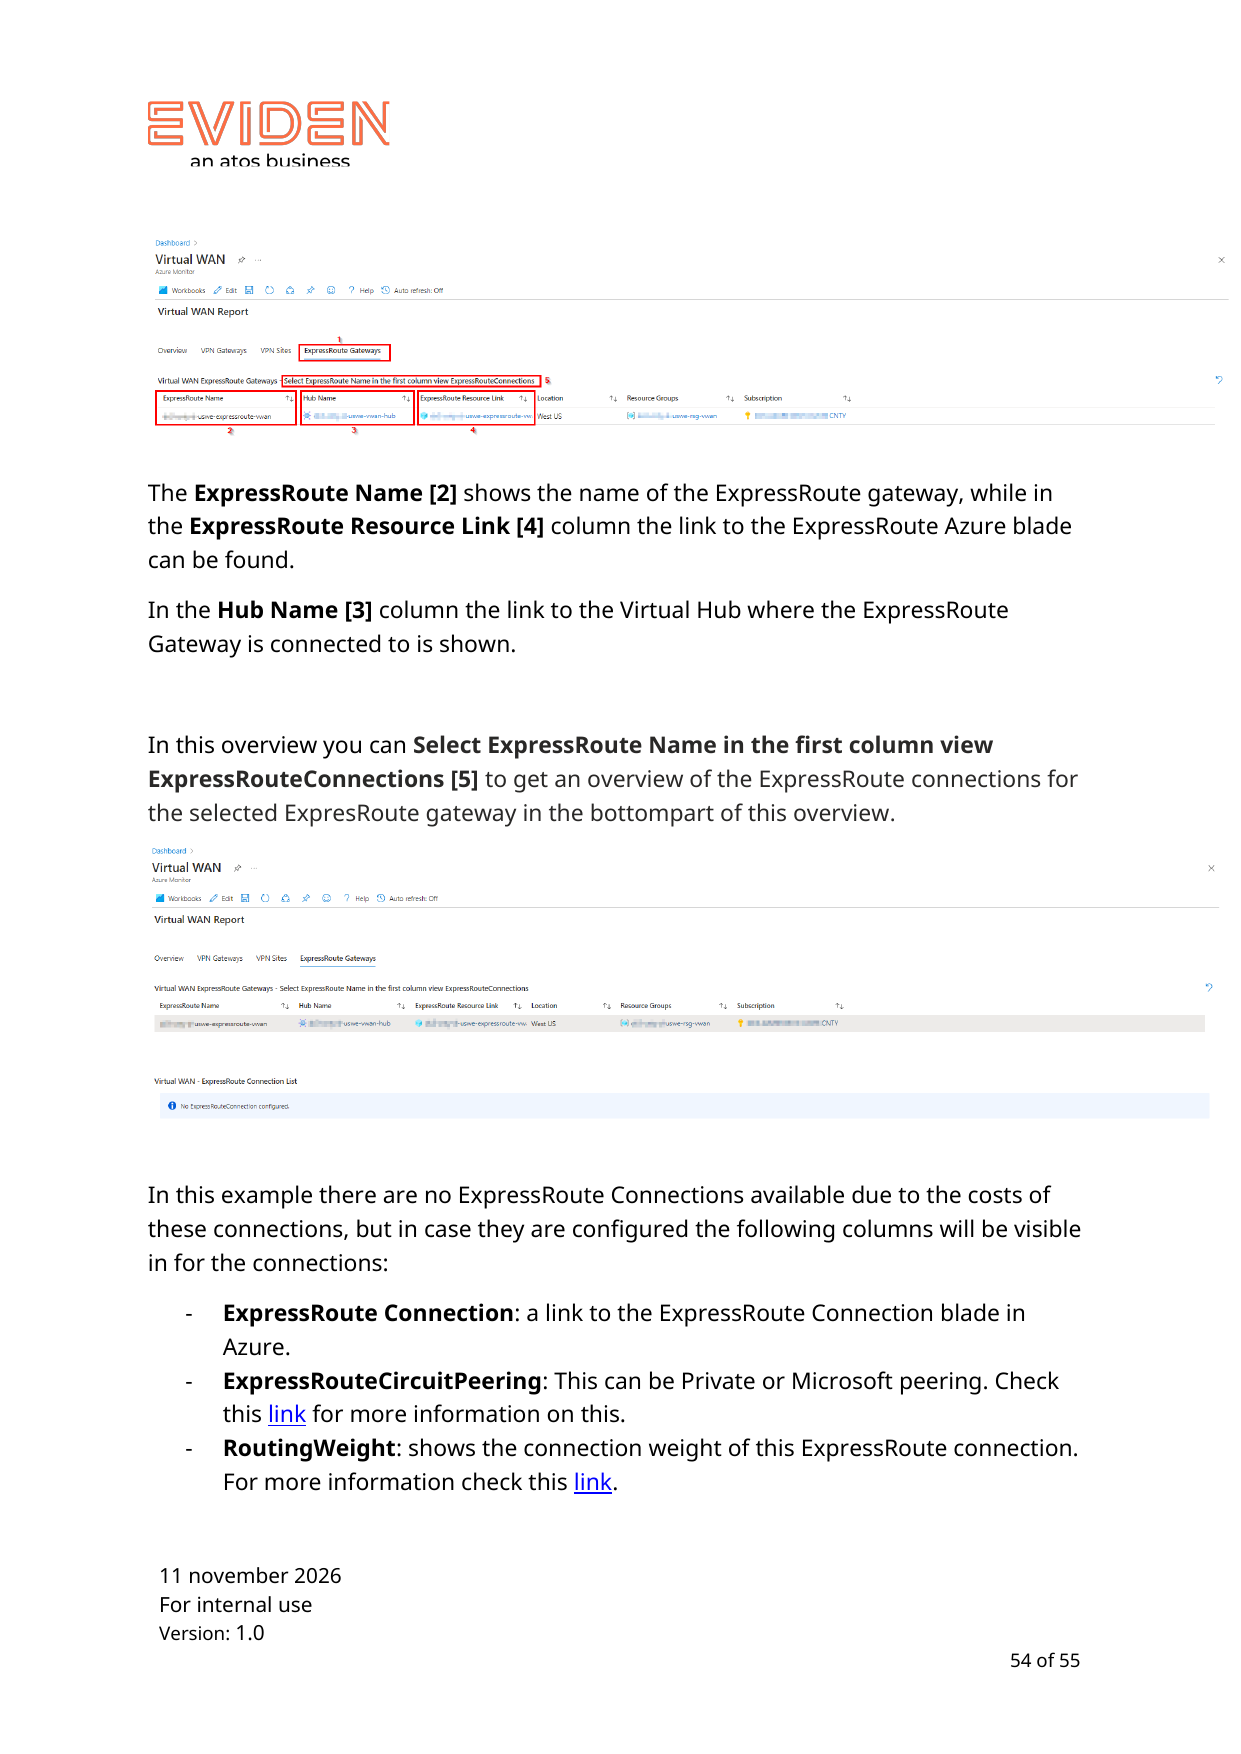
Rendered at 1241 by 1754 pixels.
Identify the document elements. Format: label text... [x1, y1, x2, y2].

text In the Hub Name [3] column the link to the Virtual Hub where the ExpressRoute Gateway is connected to is shown. [148, 594, 1093, 659]
text The ExpressRoute Name [2] shows the name of the ExpressRoute gateway, while in the ExpressRoute Resource Link [4] column the link to the ExpressRoute Azure blade can be found. [148, 477, 1093, 575]
picture [147, 101, 390, 167]
list RoutingWeight: shows the connection weight of this ExpressRoute connection. For more information check this link. [185, 1432, 1093, 1497]
text In this overview you can Select ExpressRoute Name in the first column view ExpressRouteConnections [5] to get an overview of the ExpressRoute connections for the selected ExpresRoute gateway in the bottompart of this overview. [148, 729, 1093, 828]
picture [147, 847, 1220, 1161]
list ExpressRoute Connection: a link to the ExpressRoute Connection blade in Azure. [185, 1297, 1093, 1362]
list ExpressRouteCircuitPeering: This can be Private or Microsoft peering. Check this link for more information on this. [185, 1365, 1093, 1430]
text In this example there are no ExpressRoute Connections available due to the costs of these connections, but in case they are configured the following columns will be visible in for the connections: [148, 1179, 1093, 1278]
picture [147, 236, 1229, 458]
